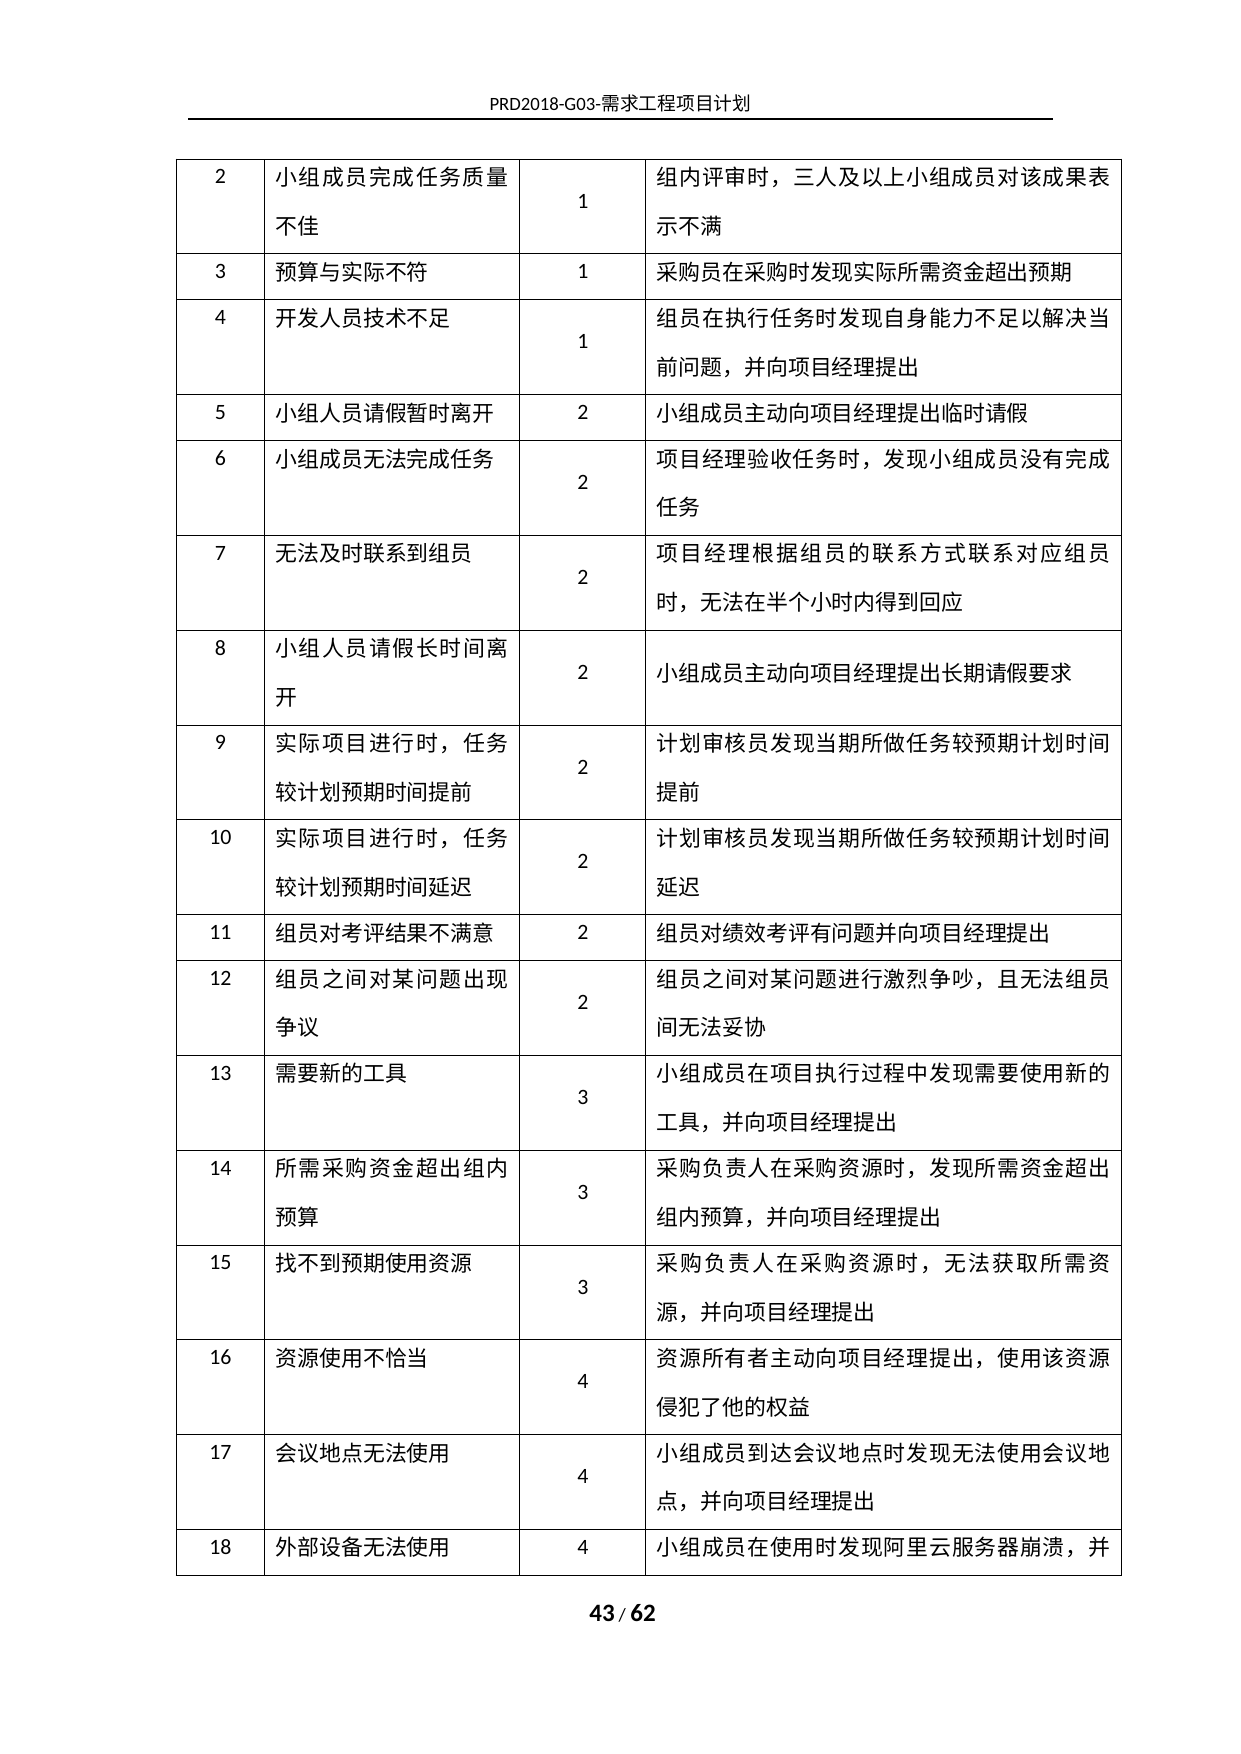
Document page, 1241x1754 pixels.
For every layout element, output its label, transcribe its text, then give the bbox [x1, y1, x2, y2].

table_cell 1 [520, 300, 645, 394]
table_cell 14 [177, 1151, 264, 1244]
table_cell 组员之间对某问题进行激烈争吵，且无法组员间无法妥协 [646, 961, 1121, 1055]
table_cell 小组成员主动向项目经理提出临时请假 [646, 395, 1121, 440]
table_cell 预算与实际不符 [265, 254, 519, 299]
table_cell 小组成员主动向项目经理提出长期请假要求 [646, 631, 1121, 724]
table_cell 15 [177, 1246, 264, 1339]
table_cell 实际项目进行时，任务较计划预期时间提前 [265, 726, 519, 819]
table_cell 组员之间对某问题出现争议 [265, 961, 519, 1055]
table_cell 所需采购资金超出组内预算 [265, 1151, 519, 1244]
table_cell 需要新的工具 [265, 1056, 519, 1150]
table_cell 4 [520, 1435, 645, 1529]
table_cell 5 [177, 395, 264, 440]
table_cell 3 [520, 1151, 645, 1244]
table_cell 资源使用不恰当 [265, 1340, 519, 1434]
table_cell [646, 1530, 1121, 1575]
table_cell 计划审核员发现当期所做任务较预期计划时间延迟 [646, 820, 1121, 914]
table_cell 16 [177, 1340, 264, 1434]
table_cell 4 [177, 300, 264, 394]
table_cell 采购负责人在采购资源时，无法获取所需资源，并向项目经理提出 [646, 1246, 1121, 1339]
table_cell 资源所有者主动向项目经理提出，使用该资源侵犯了他的权益 [646, 1340, 1121, 1434]
table_cell 找不到预期使用资源 [265, 1246, 519, 1339]
table_cell 2 [520, 441, 645, 535]
table_cell 12 [177, 961, 264, 1055]
table_cell 2 [177, 160, 264, 253]
table_cell 18 [177, 1530, 264, 1575]
table_cell 组员对考评结果不满意 [265, 915, 519, 960]
table_cell 8 [177, 631, 264, 724]
table_cell 小组人员请假暂时离开 [265, 395, 519, 440]
table_cell 7 [177, 536, 264, 630]
table_cell 项目经理验收任务时，发现小组成员没有完成任务 [646, 441, 1121, 535]
table_cell 小组成员完成任务质量不佳 [265, 160, 519, 253]
table_cell 3 [520, 1246, 645, 1339]
table_cell 2 [520, 820, 645, 914]
table_cell 组员对绩效考评有问题并向项目经理提出 [646, 915, 1121, 960]
table_cell 6 [177, 441, 264, 535]
table_cell 17 [177, 1435, 264, 1529]
table_cell 组员在执行任务时发现自身能力不足以解决当前问题，并向项目经理提出 [646, 300, 1121, 394]
table_cell 会议地点无法使用 [265, 1435, 519, 1529]
table_cell 组内评审时，三人及以上小组成员对该成果表示不满 [646, 160, 1121, 253]
table_cell 实际项目进行时，任务较计划预期时间延迟 [265, 820, 519, 914]
table_cell 3 [520, 1056, 645, 1150]
table_cell 计划审核员发现当期所做任务较预期计划时间提前 [646, 726, 1121, 819]
table_cell 1 [520, 254, 645, 299]
table_cell 2 [520, 536, 645, 630]
table_cell 9 [177, 726, 264, 819]
table_cell 外部设备无法使用 [265, 1530, 519, 1575]
table_cell 开发人员技术不足 [265, 300, 519, 394]
table_cell 采购负责人在采购资源时，发现所需资金超出组内预算，并向项目经理提出 [646, 1151, 1121, 1244]
table_cell 2 [520, 631, 645, 724]
table_cell 2 [520, 395, 645, 440]
table_cell 项目经理根据组员的联系方式联系对应组员时，无法在半个小时内得到回应 [646, 536, 1121, 630]
table_cell 2 [520, 726, 645, 819]
table_cell 无法及时联系到组员 [265, 536, 519, 630]
table_cell 1 [520, 160, 645, 253]
table_cell 小组成员无法完成任务 [265, 441, 519, 535]
table_cell 2 [520, 915, 645, 960]
table_cell 4 [520, 1340, 645, 1434]
table_cell 3 [177, 254, 264, 299]
table_cell 采购员在采购时发现实际所需资金超出预期 [646, 254, 1121, 299]
table_cell 4 [520, 1530, 645, 1575]
table_cell 2 [520, 961, 645, 1055]
table_cell 11 [177, 915, 264, 960]
table_cell 小组成员在项目执行过程中发现需要使用新的工具，并向项目经理提出 [646, 1056, 1121, 1150]
table_cell 13 [177, 1056, 264, 1150]
table_cell 10 [177, 820, 264, 914]
table_cell 小组人员请假长时间离开 [265, 631, 519, 724]
table_cell 小组成员到达会议地点时发现无法使用会议地点，并向项目经理提出 [646, 1435, 1121, 1529]
